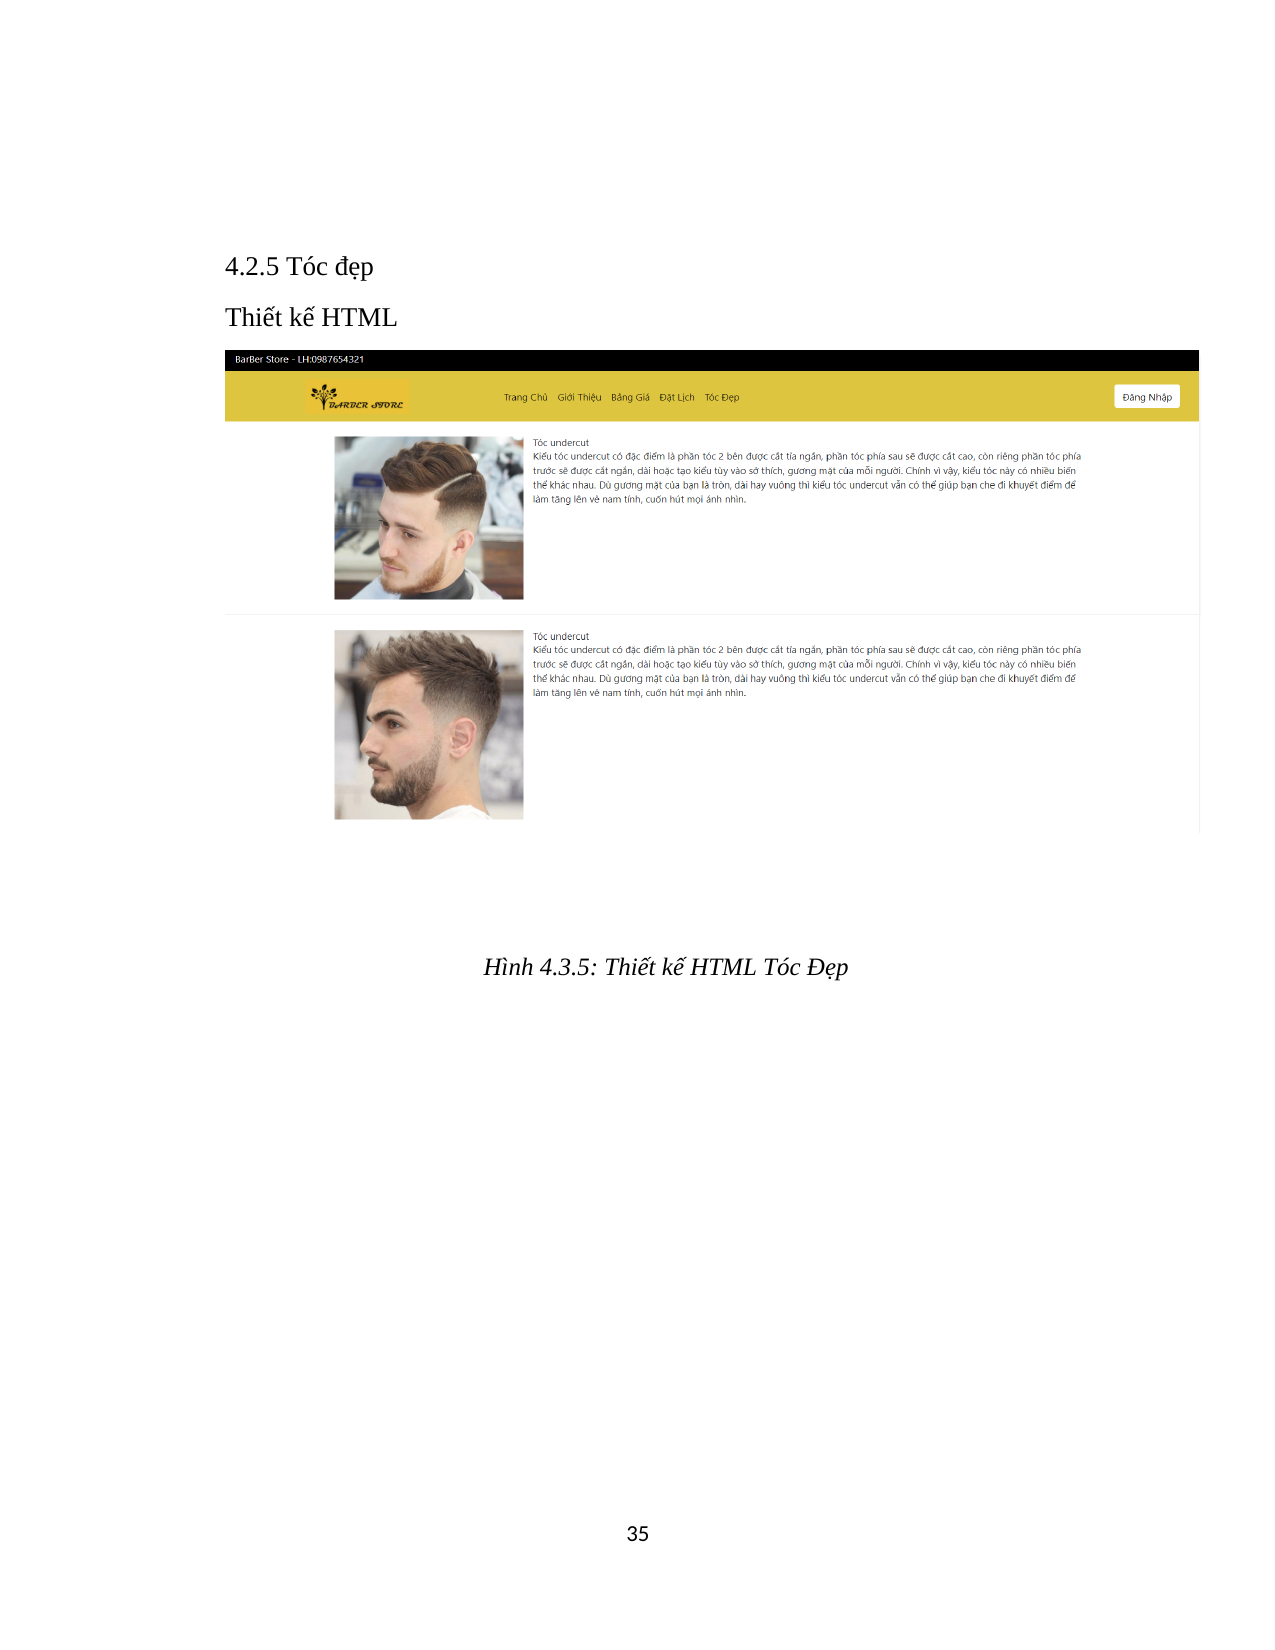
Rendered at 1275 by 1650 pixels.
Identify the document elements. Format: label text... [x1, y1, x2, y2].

text Thiết kế HTML [150, 301, 1125, 332]
picture [225, 350, 1200, 833]
text 4.2.5 Tóc đẹp [150, 250, 1125, 282]
text Hình 4.3.5: Thiết kế HTML Tóc Đẹp [150, 952, 1125, 980]
